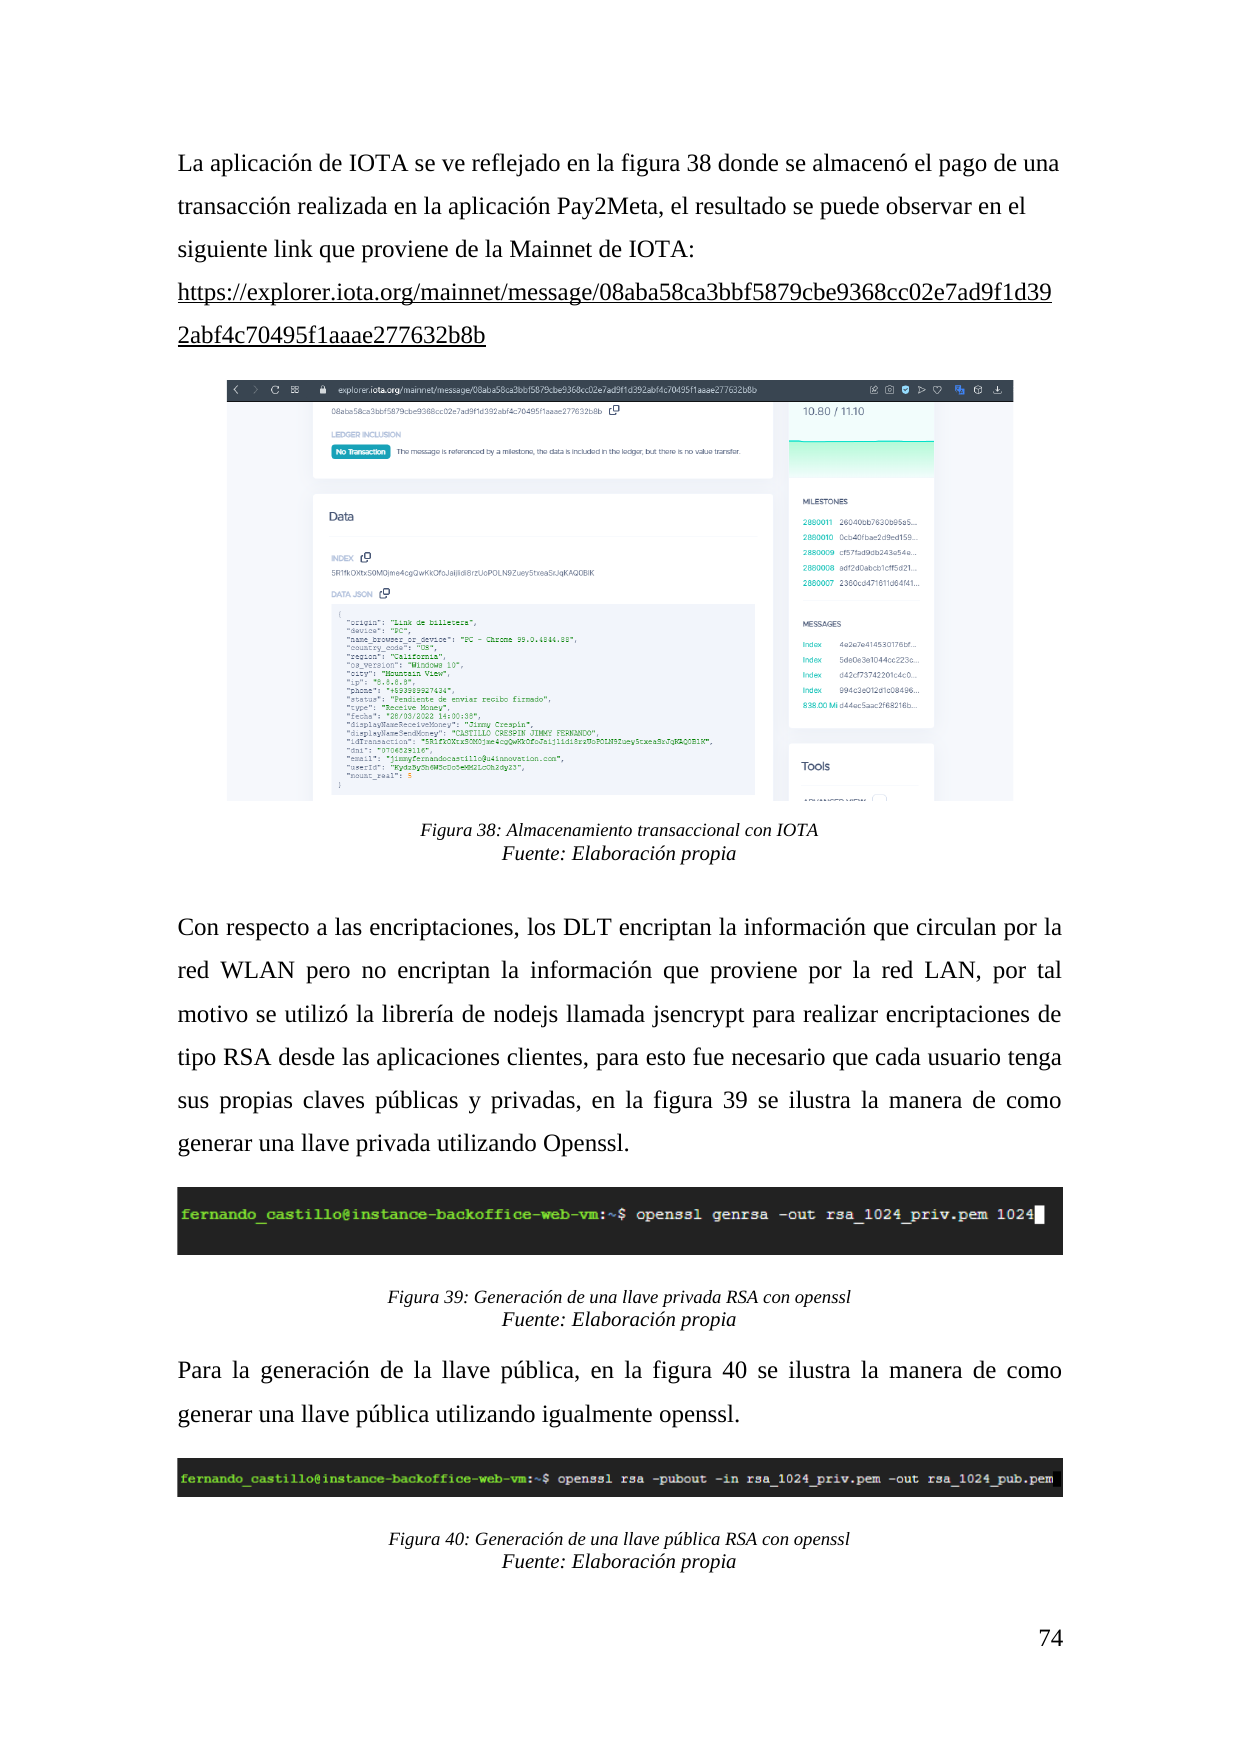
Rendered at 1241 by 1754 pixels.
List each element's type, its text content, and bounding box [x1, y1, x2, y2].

text La aplicación de IOTA se ve reflejado en la figura 38 donde se almacenó el pago de una transacción realizada en la aplicación Pay2Meta, el resultado se puede observar en el siguiente link que proviene de la Mainnet de IOTA: https://explorer.iota.org/mainnet/message/08aba58ca3bbf5879cbe9368cc02e7ad9f1d392abf4c70495f1aaae277632b8b [177, 148, 1063, 349]
text Para la generación de la llave pública, en la figura 40 se ilustra la manera de como generar una llave pública utilizando igualmente openssl. [177, 1356, 1063, 1427]
picture [226, 380, 1014, 801]
text Con respecto a las encriptaciones, los DLT encriptan la información que circulan por la red WLAN pero no encriptan la información que proviene por la red LAN, por tal motivo se utilizó la librería de nodejs llamada jsencrypt para realizar encriptaciones de tipo RSA desde las aplicaciones clientes, para esto fue necesario que cada usuario tenga sus propias claves públicas y privadas, en la figura 39 se ilustra la manera de como generar una llave privada utilizando Openssl. [177, 912, 1063, 1157]
picture [177, 1187, 1063, 1255]
text Figura 39: Generación de una llave privada RSA con openssl [177, 1286, 1063, 1307]
text Fuente: Elaboración propia [177, 841, 1063, 865]
text Fuente: Elaboración propia [177, 1307, 1063, 1331]
text Figura 40: Generación de una llave pública RSA con openssl [177, 1528, 1063, 1549]
text Figura 38: Almacenamiento transaccional con IOTA [177, 819, 1063, 841]
picture [177, 1458, 1063, 1497]
text Fuente: Elaboración propia [177, 1549, 1063, 1573]
